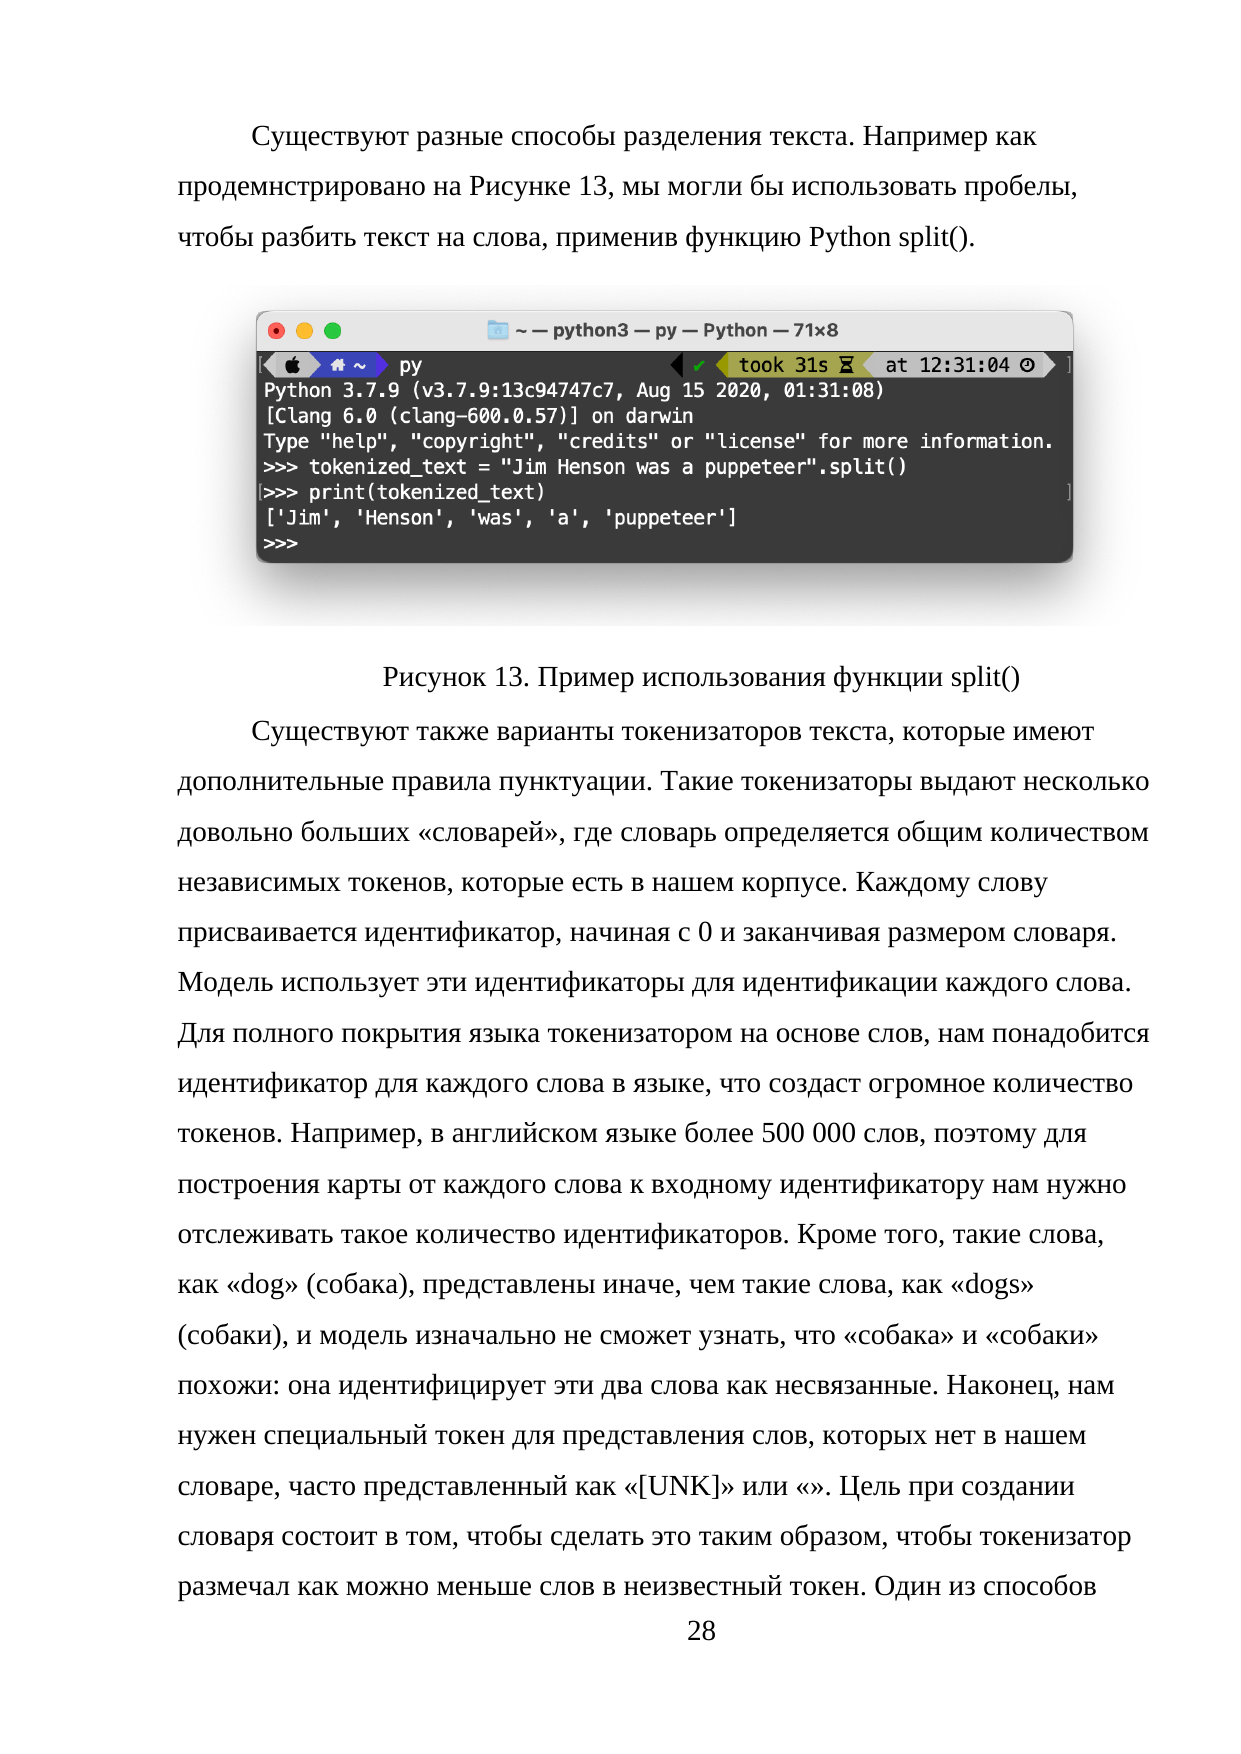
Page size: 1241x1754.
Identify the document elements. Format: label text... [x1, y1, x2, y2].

text Рисунок 13. Пример использования функции split() [177, 659, 1152, 692]
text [177, 713, 1152, 1602]
picture [177, 285, 1152, 626]
text Существуют разные способы разделения текста. Например как продемнстрировано на Рисунке 13, мы могли бы использовать пробелы, чтобы разбить текст на слова, применив функцию Python split(). [177, 118, 1152, 252]
